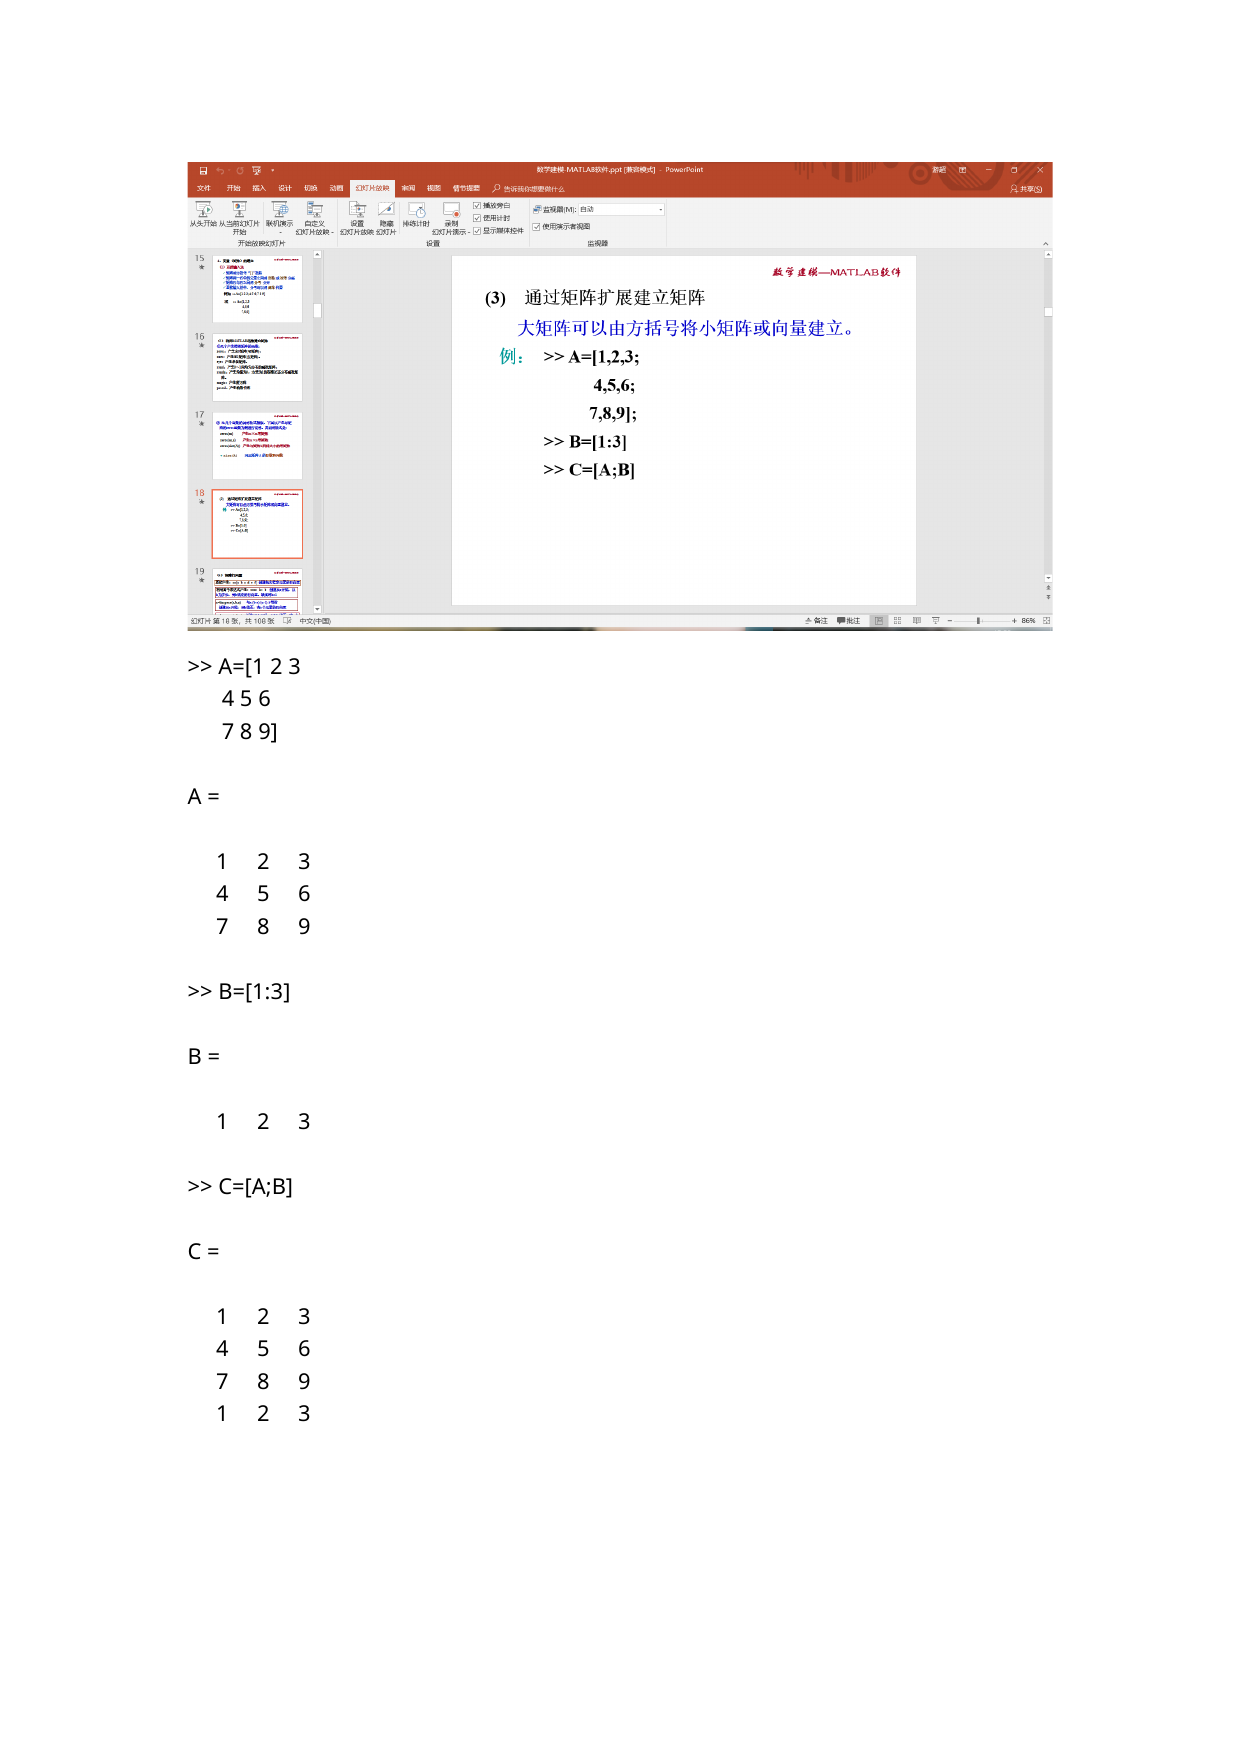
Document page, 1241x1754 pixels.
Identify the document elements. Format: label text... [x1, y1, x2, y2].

text 7 8 9 [187, 909, 1053, 942]
text 7 8 9 [187, 1364, 1053, 1397]
text >> B=[1:3] [187, 974, 1053, 1007]
text >> A=[1 2 3 [187, 649, 1053, 682]
text 7 8 9] [187, 714, 1053, 747]
text 1 2 3 [187, 1397, 1053, 1429]
text A = [187, 779, 1053, 812]
text 4 5 6 [187, 682, 1053, 714]
text 1 2 3 [187, 1104, 1053, 1137]
text 4 5 6 [187, 1332, 1053, 1364]
text C = [187, 1234, 1053, 1267]
text >> C=[A;B] [187, 1169, 1053, 1202]
text 4 5 6 [187, 877, 1053, 909]
text 1 2 3 [187, 844, 1053, 877]
text 1 2 3 [187, 1299, 1053, 1332]
text B = [187, 1039, 1053, 1072]
picture [187, 162, 1053, 631]
